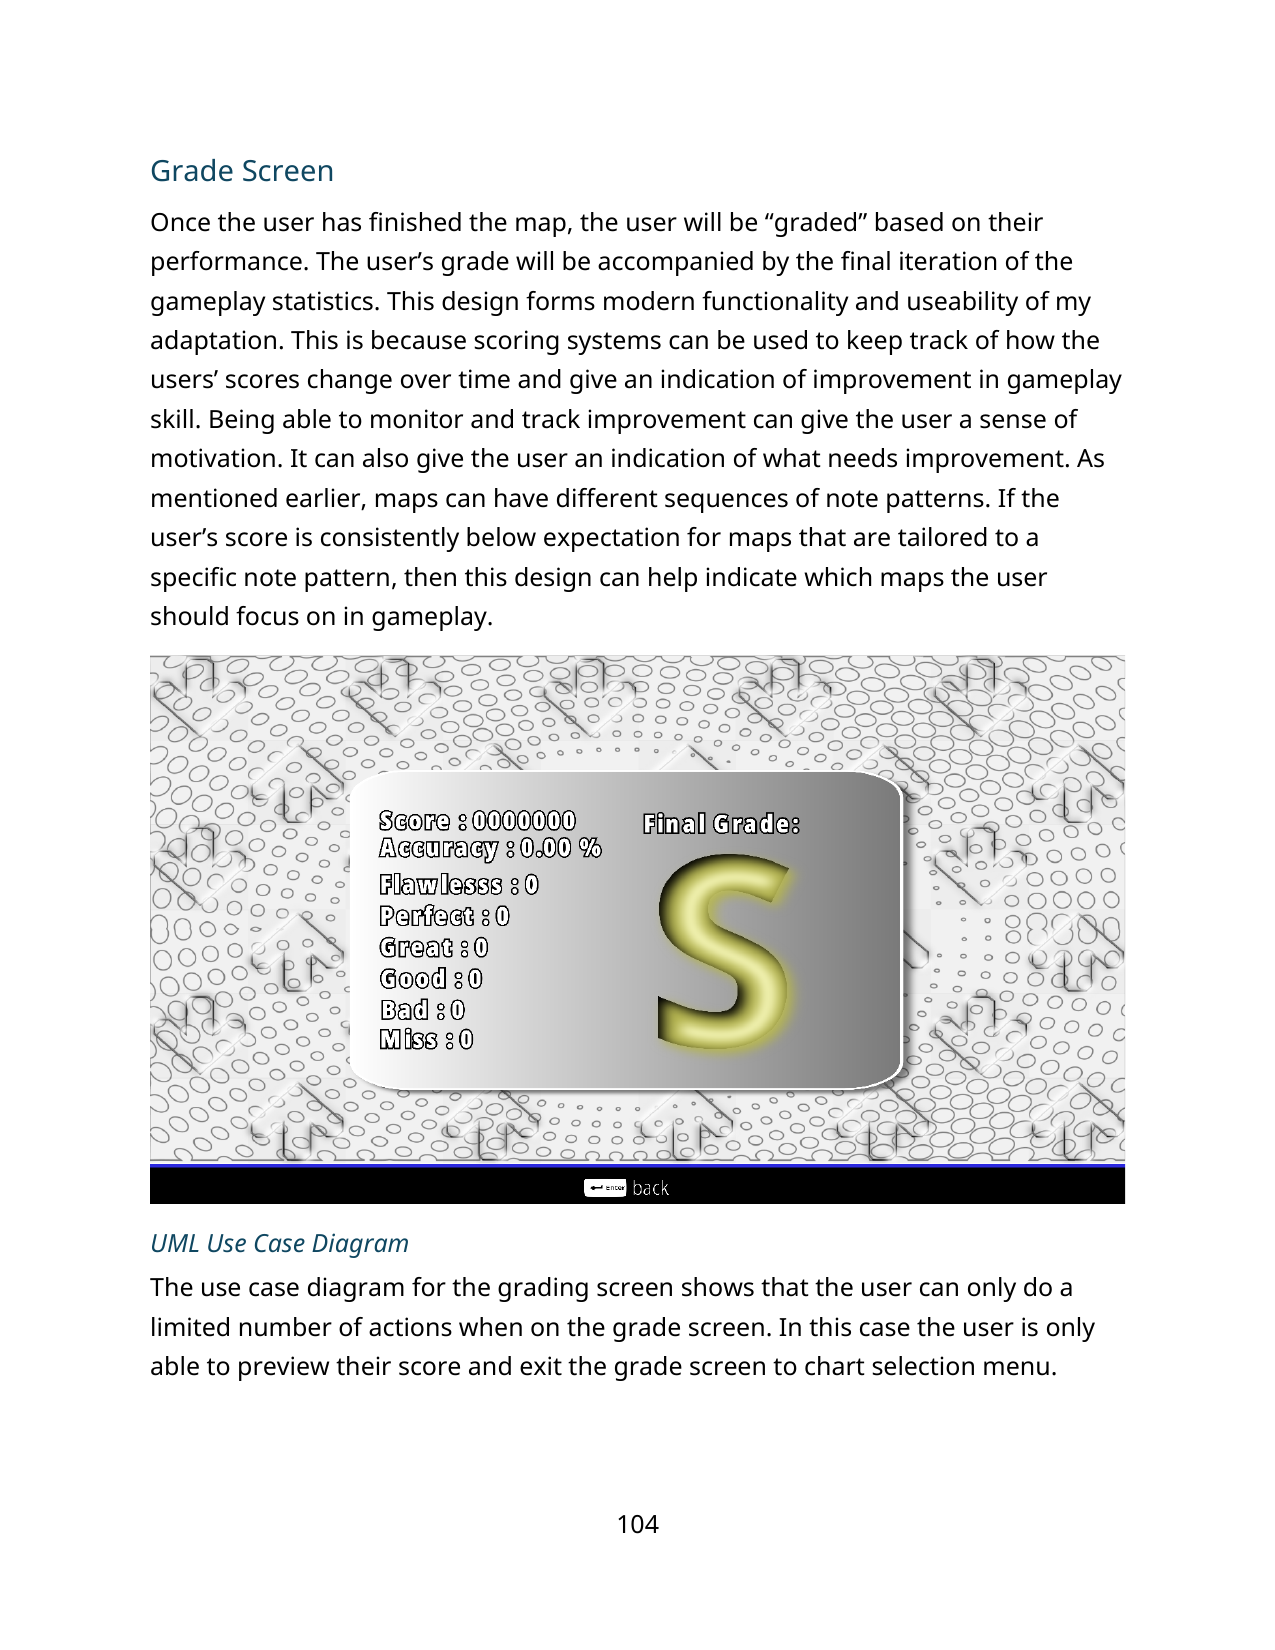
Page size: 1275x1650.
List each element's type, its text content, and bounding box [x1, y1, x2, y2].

subtitle UML Use Case Diagram [150, 1226, 1125, 1260]
picture [150, 655, 1125, 1204]
subtitle Grade Screen [150, 150, 1125, 190]
text The use case diagram for the grading screen shows that the user can only do a limited number of actions when on the grade screen. In this case the user is only able to preview their score and exit the grade screen to chart selection menu. [150, 1270, 1125, 1383]
text Once the user has finished the map, the user will be “graded” based on their performance. The user’s grade will be accompanied by the final iteration of the gameplay statistics. This design forms modern functionality and useability of my adaptation. This is because scoring systems can be used to keep track of how the users’ scores change over time and give an indication of improvement in gameplay skill. Being able to monitor and track improvement can give the user a sense of motivation. It can also give the user an indication of what needs improvement. As mentioned earlier, maps can have different sequences of note patterns. If the user’s score is consistently below expectation for maps that are tailored to a specific note pattern, then this design can help indicate which maps the user should focus on in gameplay. [150, 204, 1125, 633]
